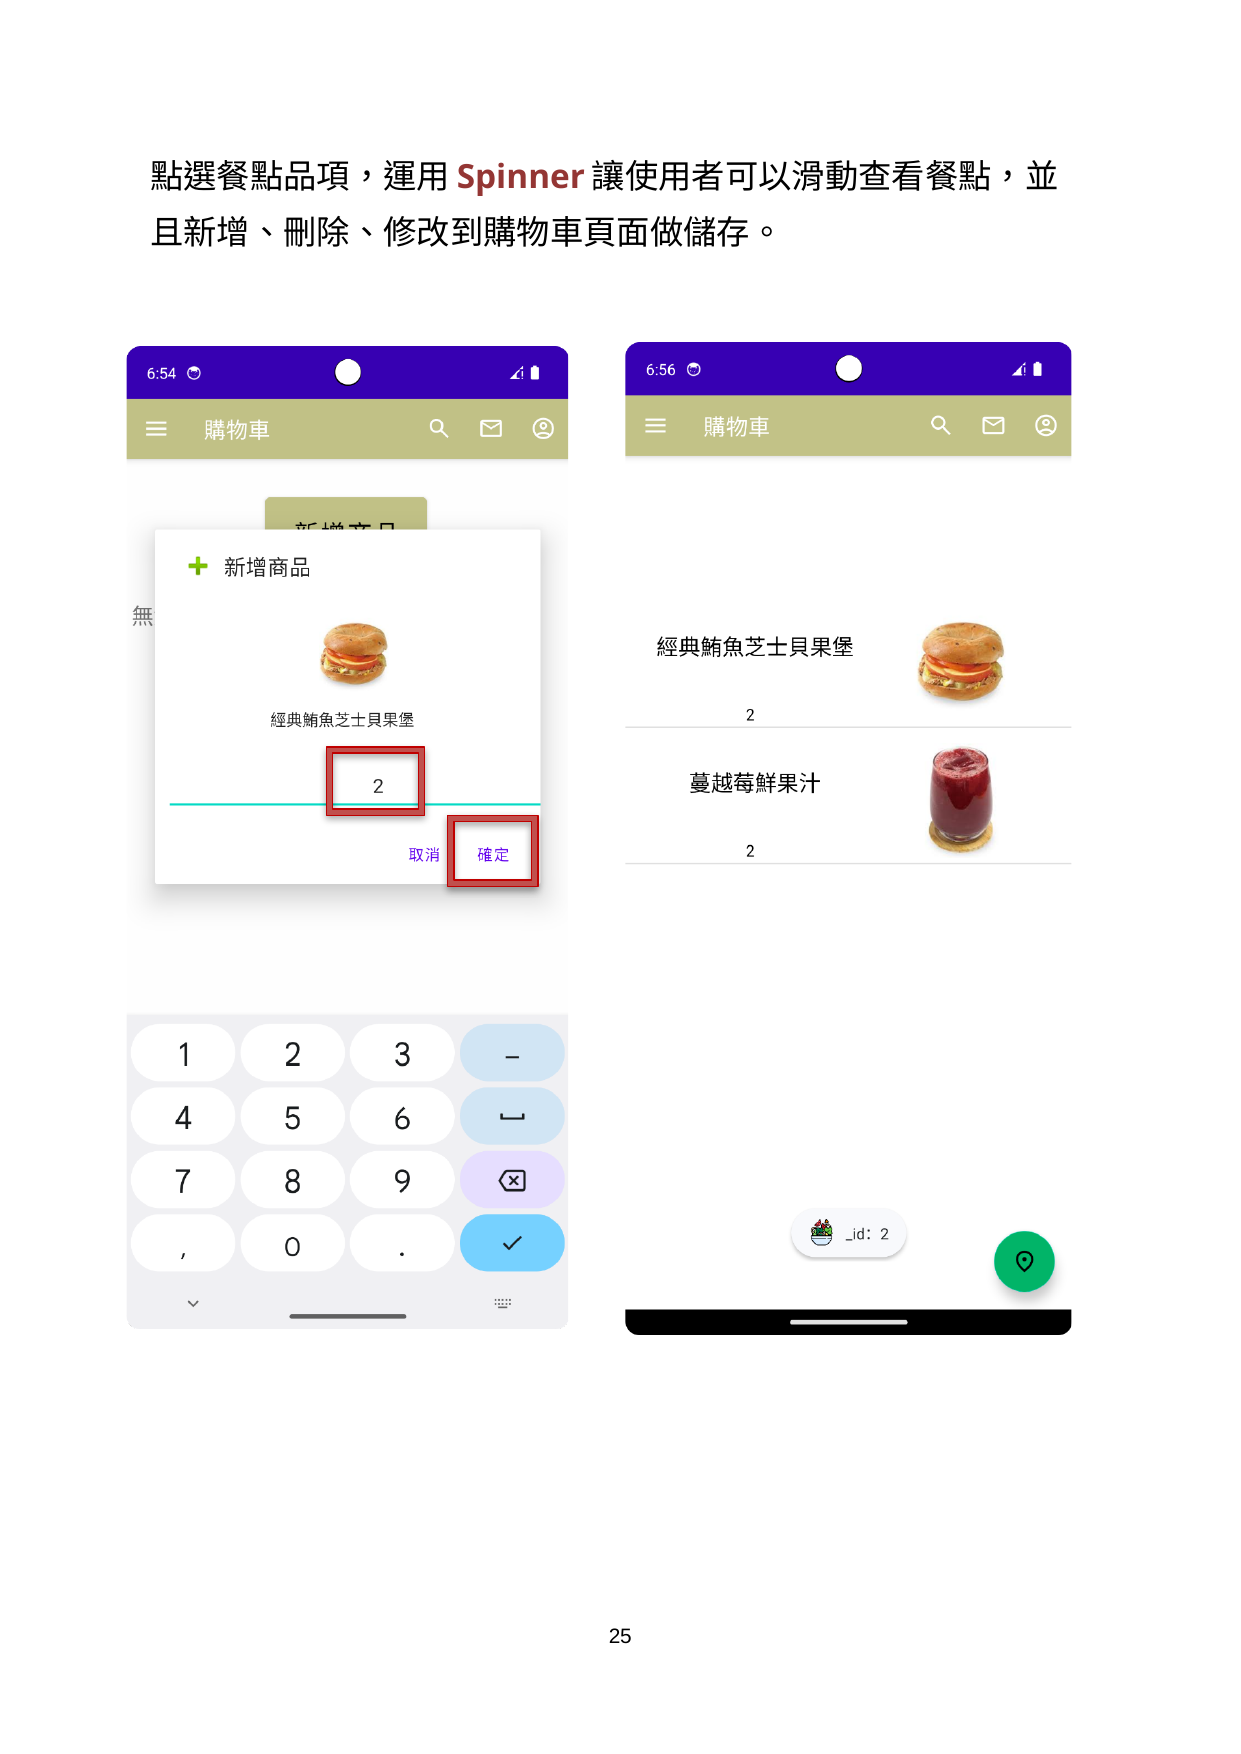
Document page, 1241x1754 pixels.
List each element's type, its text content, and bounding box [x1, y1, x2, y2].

picture [126, 346, 569, 1329]
picture [625, 342, 1072, 1335]
text 點選餐點品項，運用Spinner讓使用者可以滑動查看餐點，並且新增、刪除、修改到購物車頁面做儲存。 [150, 150, 1090, 254]
